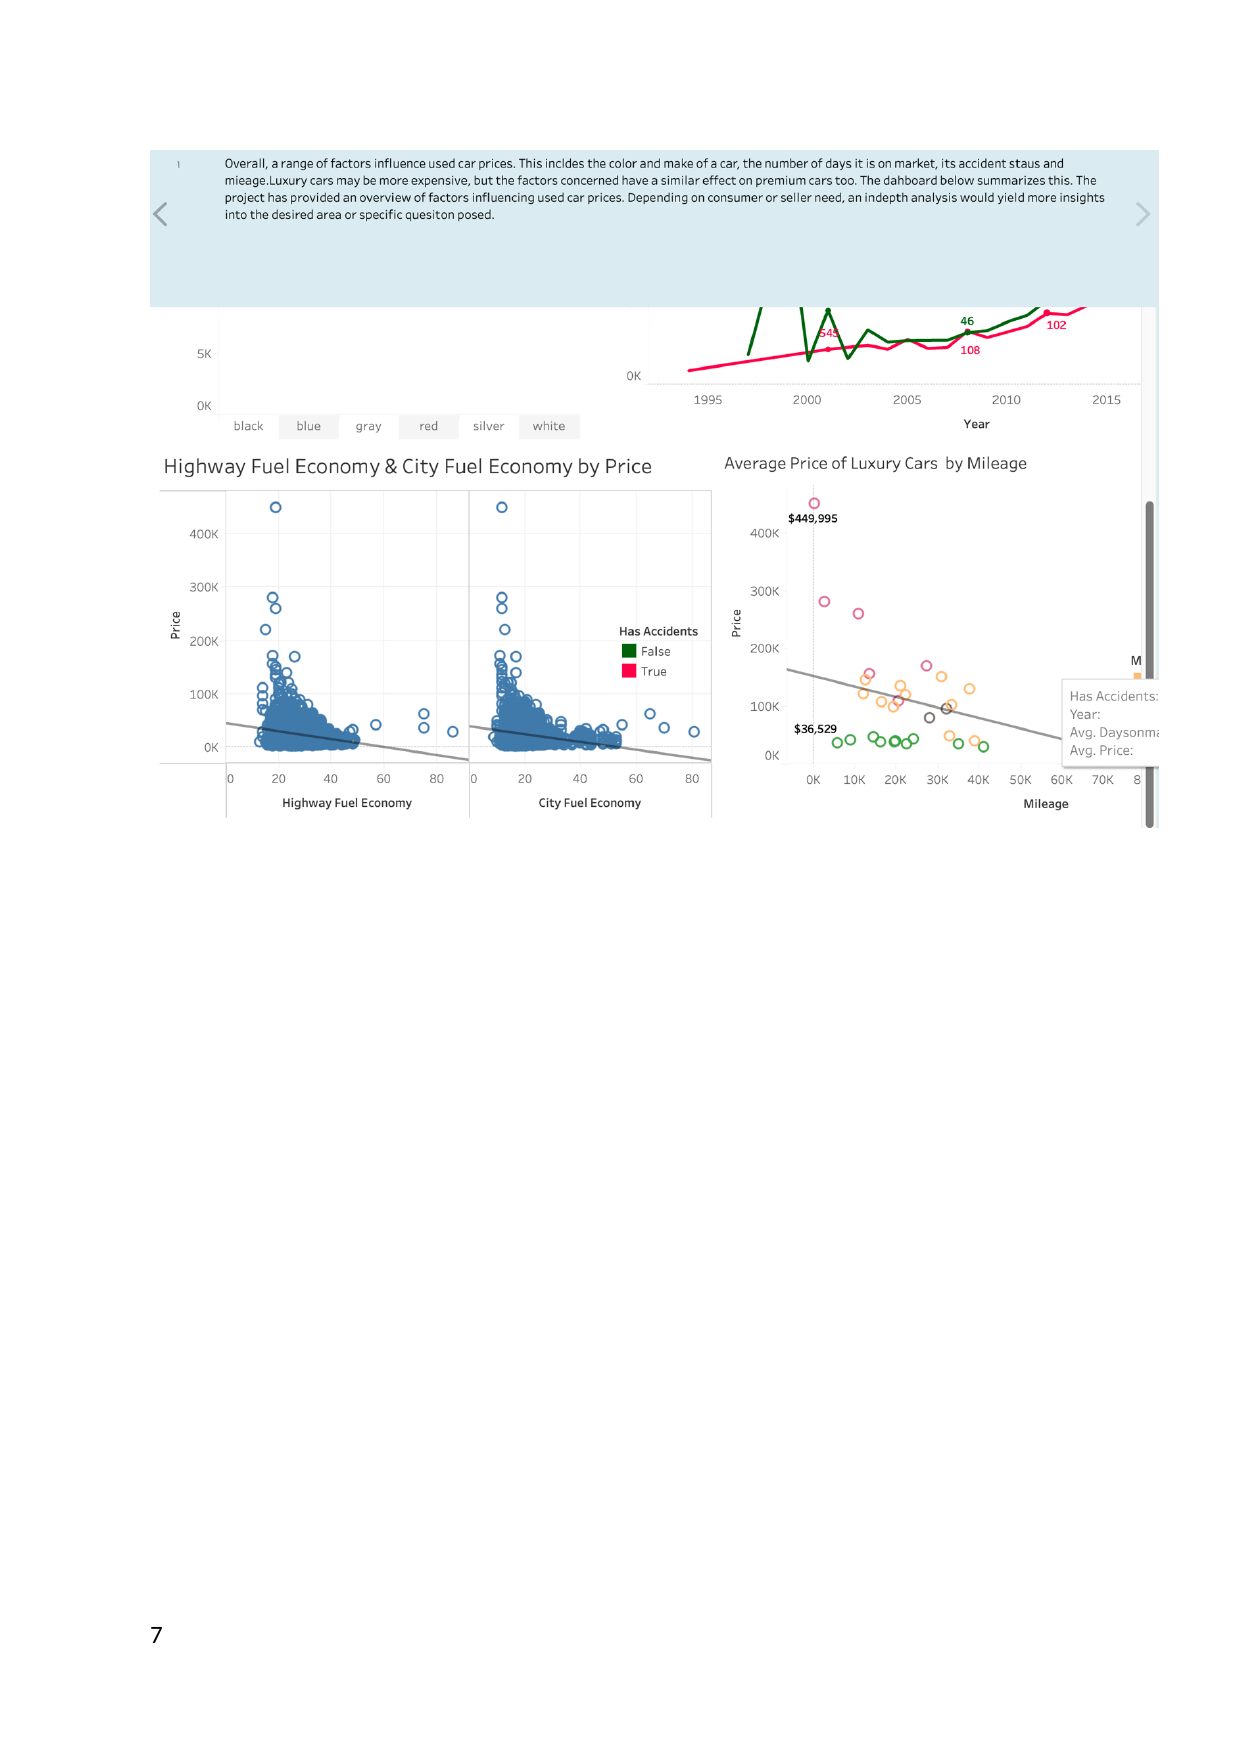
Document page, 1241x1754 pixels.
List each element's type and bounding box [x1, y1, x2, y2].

picture [150, 150, 1159, 828]
